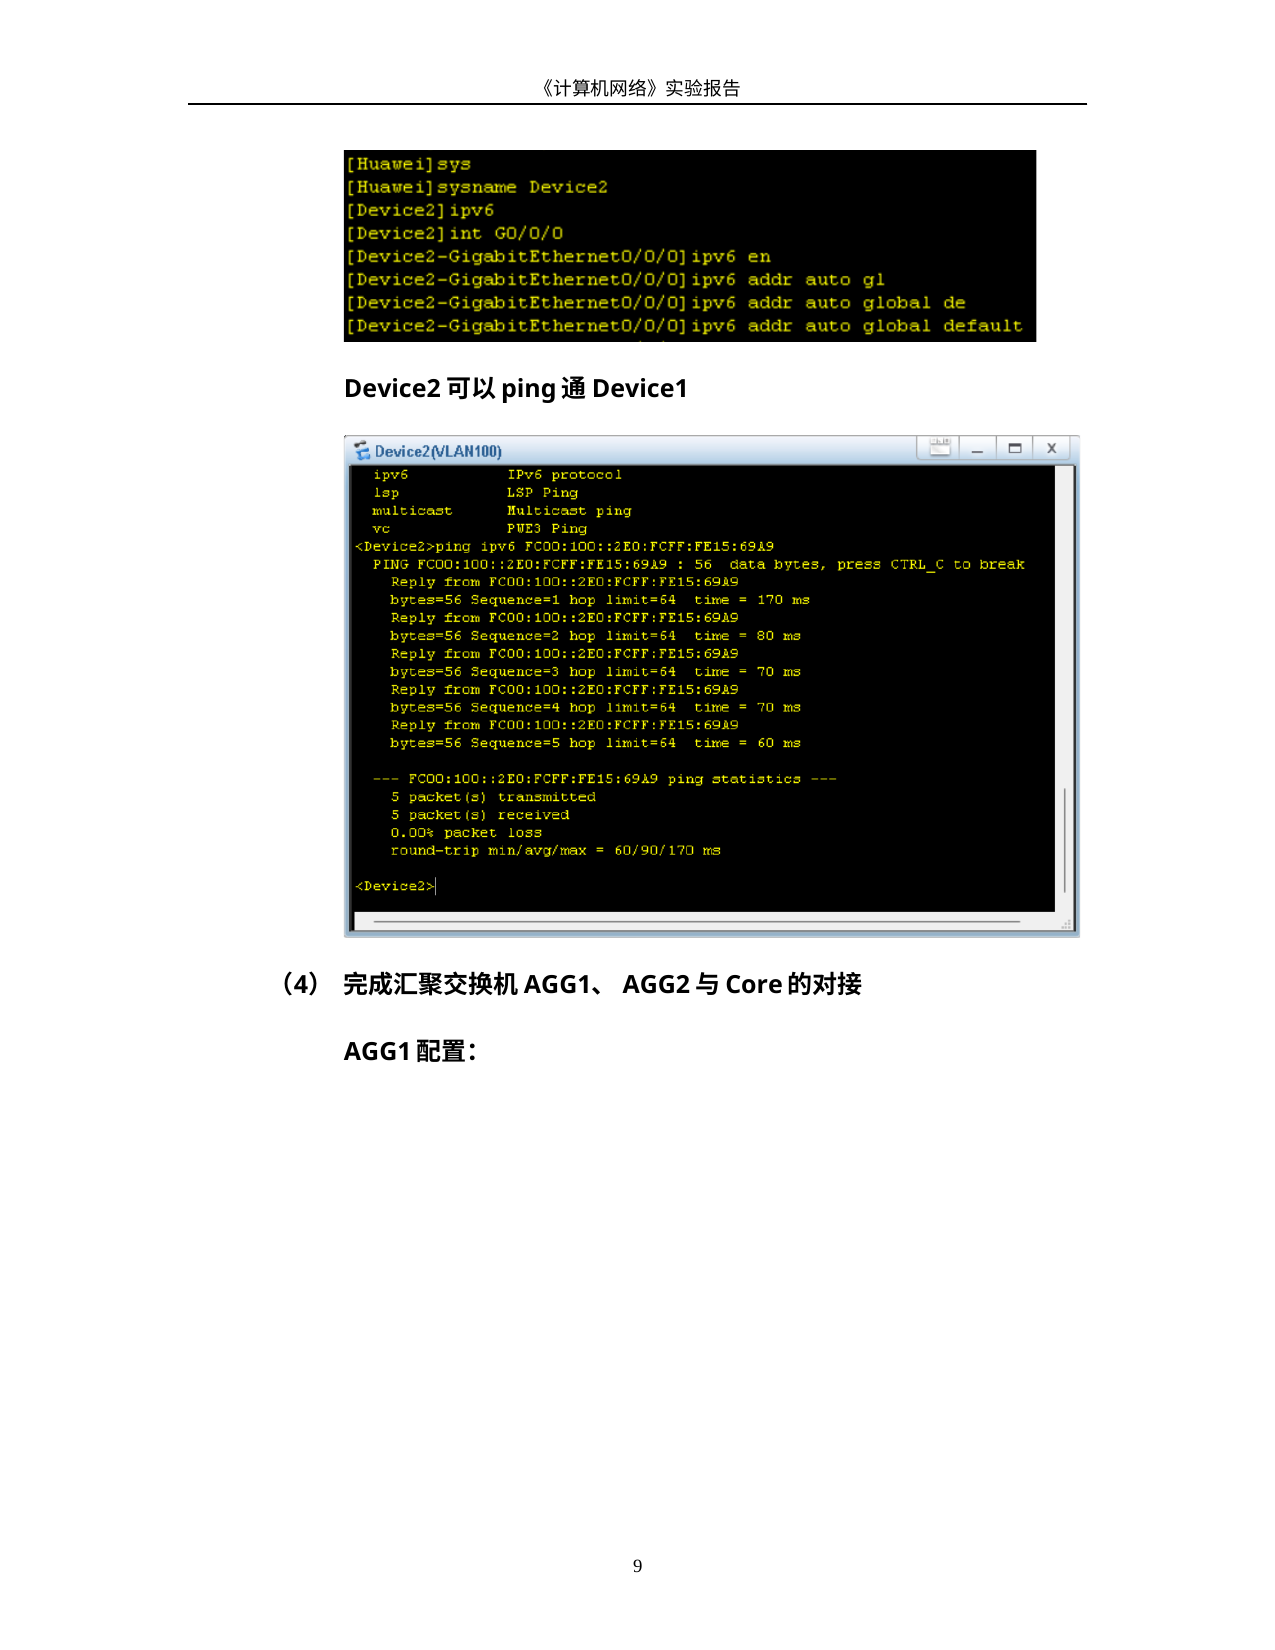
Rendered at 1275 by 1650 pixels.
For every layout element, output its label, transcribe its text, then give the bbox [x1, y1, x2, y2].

list 完成汇聚交换机AGG1、 AGG2与Core的对接 [269, 964, 1087, 1001]
picture [343, 435, 1080, 938]
list AGG1配置： [344, 1031, 1087, 1067]
list Device2可以ping通Device1 [344, 369, 1087, 405]
picture [343, 150, 1037, 342]
